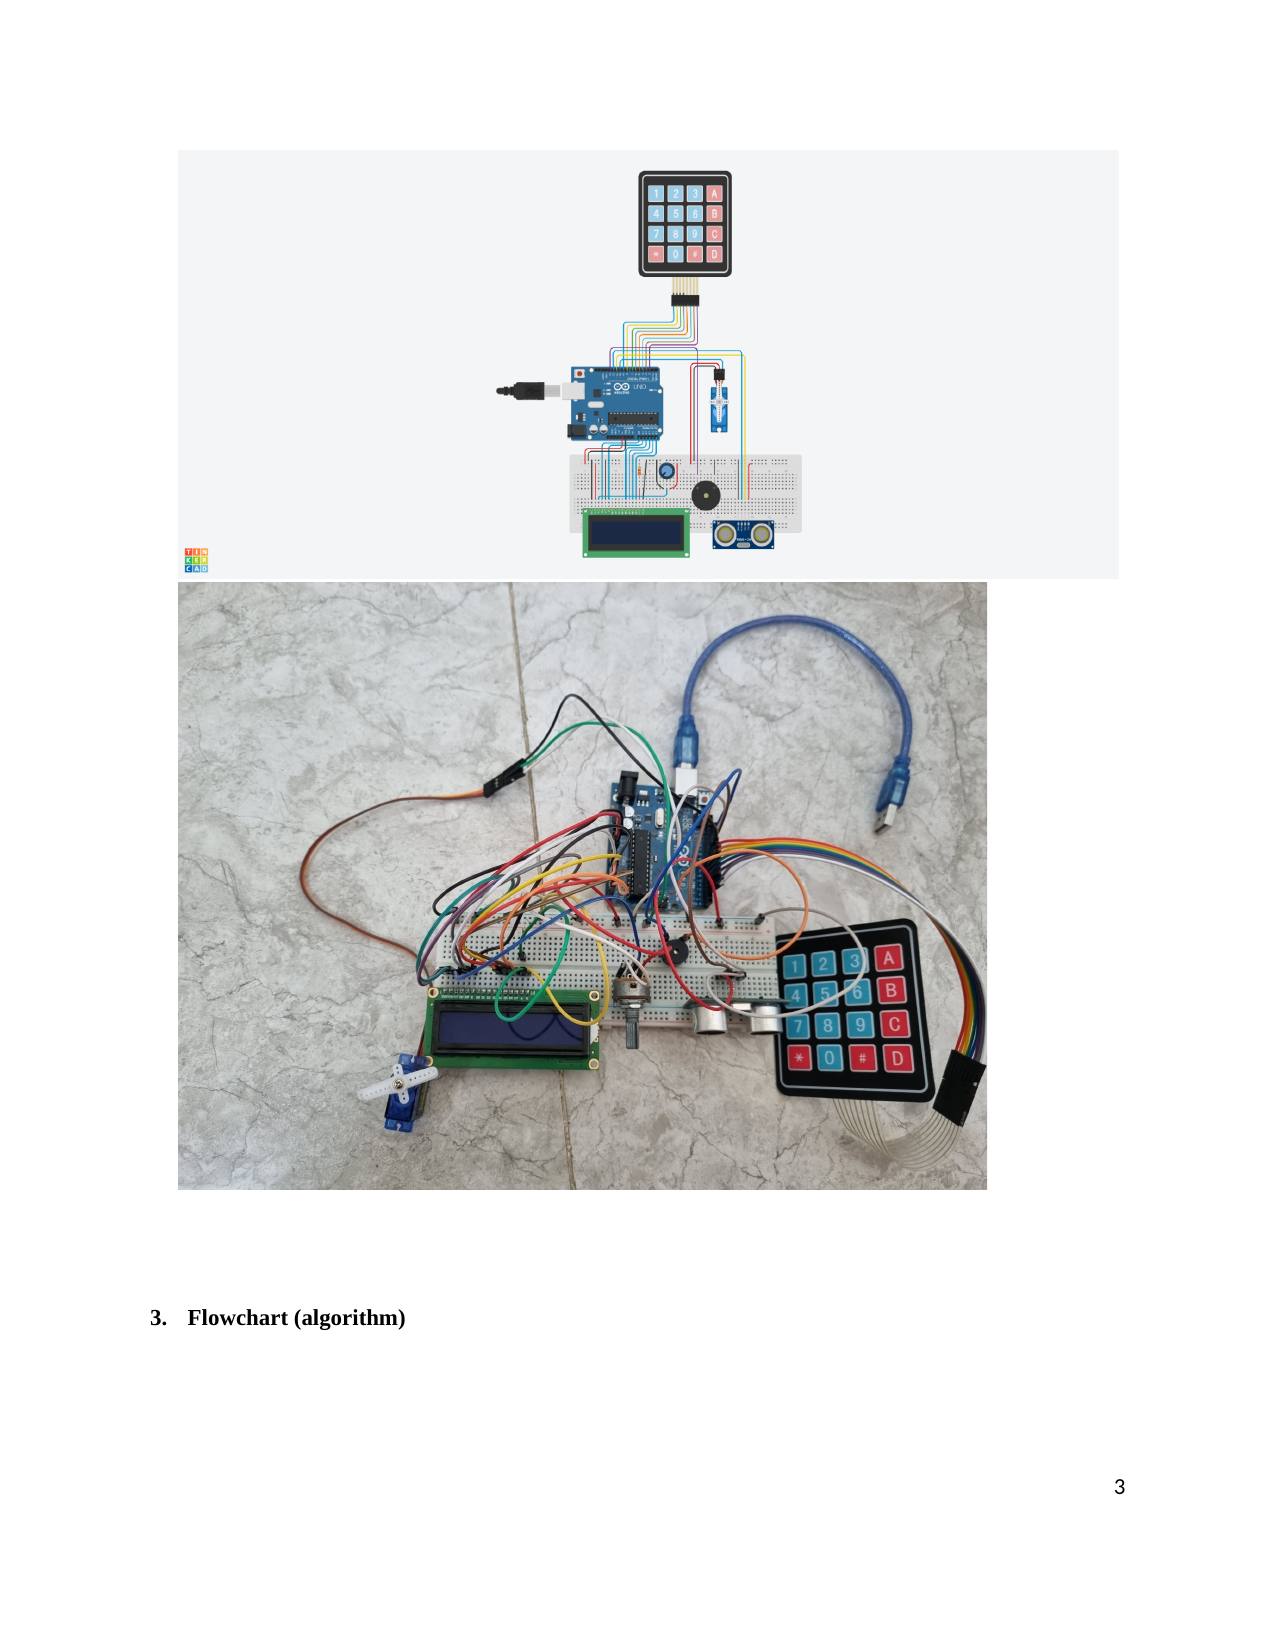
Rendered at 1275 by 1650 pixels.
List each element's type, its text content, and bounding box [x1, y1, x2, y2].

picture [178, 150, 1119, 579]
list Flowchart (algorithm) [150, 1304, 1125, 1330]
picture [178, 582, 988, 1190]
